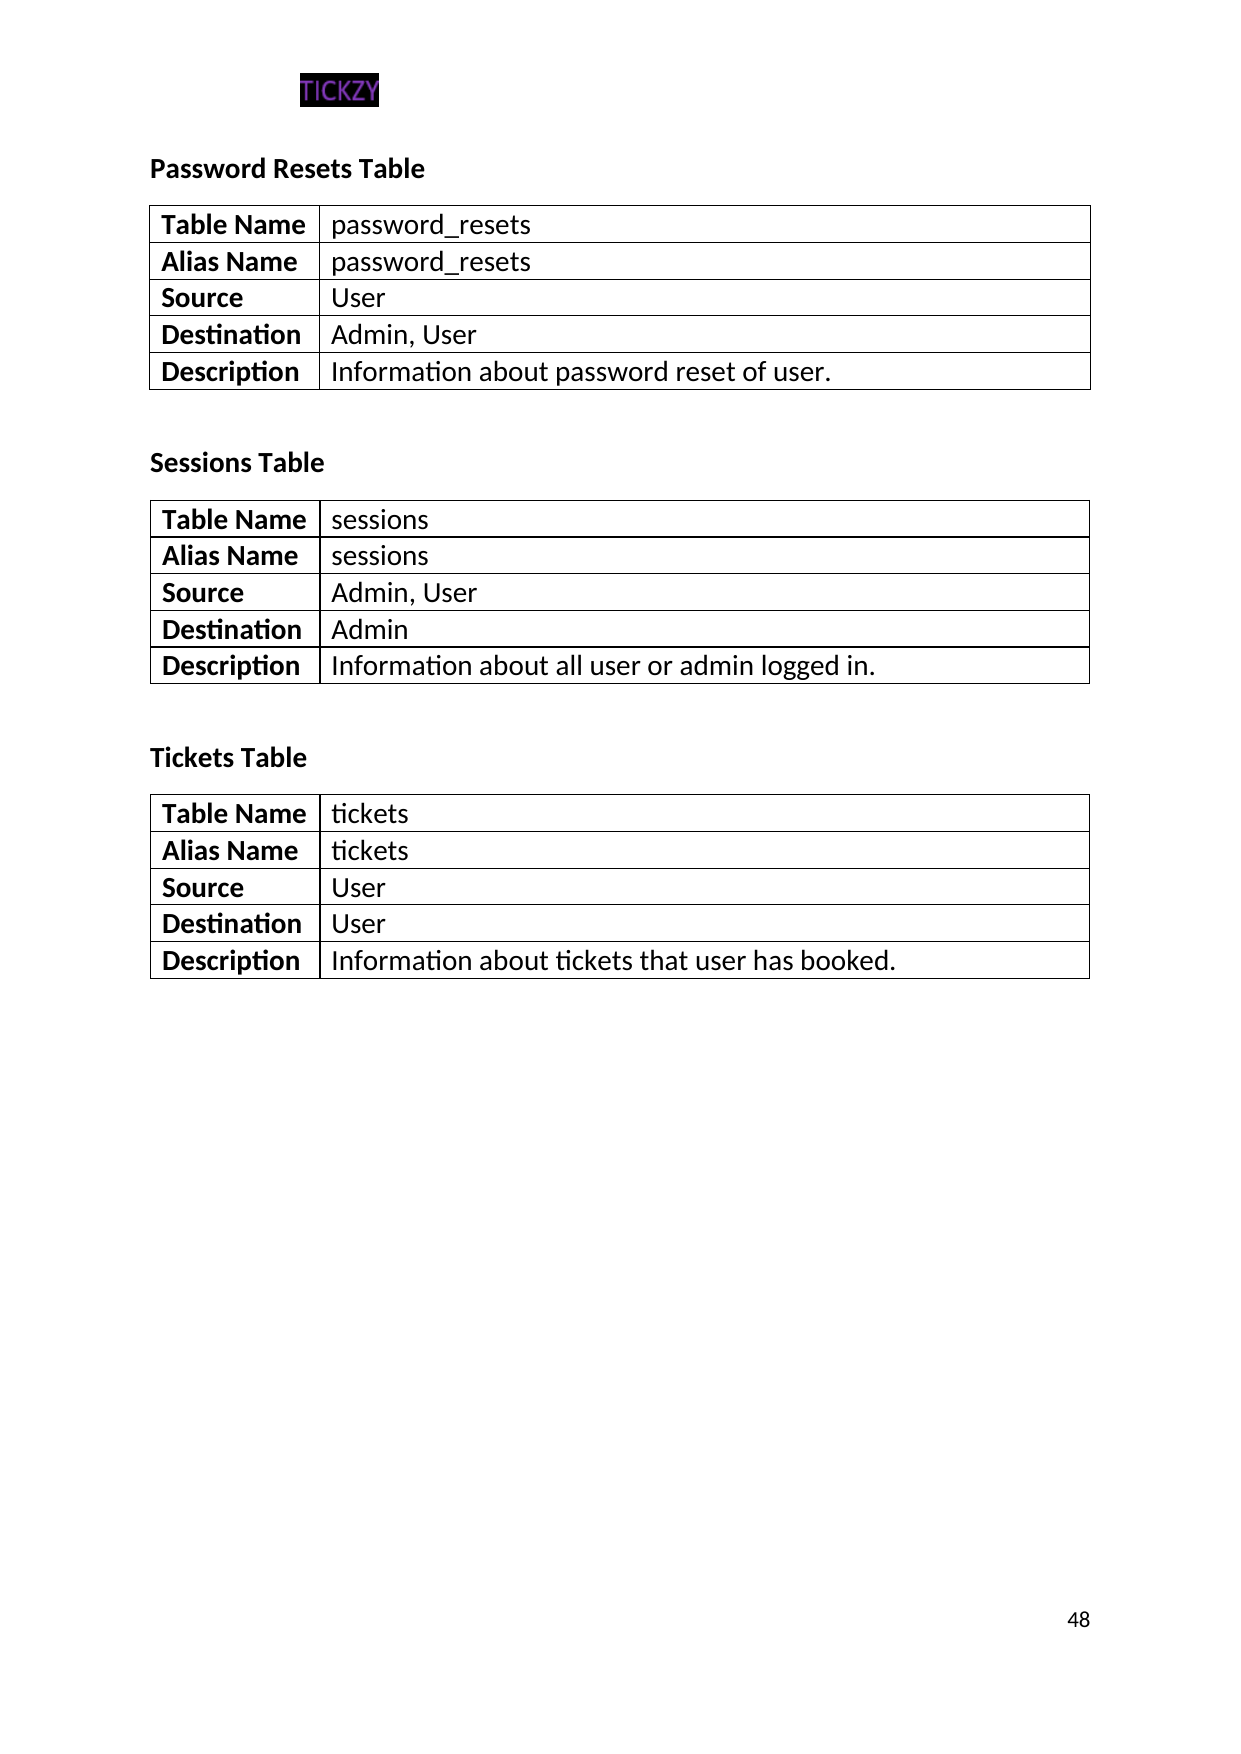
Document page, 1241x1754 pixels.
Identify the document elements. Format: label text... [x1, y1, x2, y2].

table_cell sessions [321, 538, 1089, 573]
table_cell Description [151, 648, 319, 683]
table_cell Admin, User [320, 316, 1090, 352]
table_cell Source [151, 574, 319, 610]
text Password Resets Table [150, 150, 1090, 186]
table_cell User [321, 869, 1089, 904]
table_cell Destination [150, 316, 319, 352]
table_cell User [321, 905, 1089, 941]
table_cell Description [150, 353, 319, 388]
text Tickets Table [150, 739, 1090, 775]
table_cell Admin, User [321, 574, 1089, 610]
table_header Table Name [151, 795, 319, 831]
table_cell Information about tickets that user has booked. [321, 942, 1089, 978]
table_cell Alias Name [151, 538, 319, 573]
table_header Table Name [151, 501, 319, 536]
table_header Table Name [150, 206, 319, 242]
table_cell Destination [151, 611, 319, 646]
text Sessions Table [150, 444, 1090, 480]
table_cell Description [151, 942, 319, 978]
table_cell Source [150, 280, 319, 315]
table_header tickets [321, 795, 1089, 831]
table_cell Information about all user or admin logged in. [321, 648, 1089, 683]
table_cell Alias Name [151, 832, 319, 868]
table_cell Alias Name [150, 243, 319, 278]
table_cell User [320, 280, 1090, 315]
table_header password_resets [320, 206, 1090, 242]
table_cell password_resets [320, 243, 1090, 278]
table_header sessions [321, 501, 1089, 536]
table_cell tickets [321, 832, 1089, 868]
table_cell Destination [151, 905, 319, 941]
table_cell Source [151, 869, 319, 904]
table_cell Information about password reset of user. [320, 353, 1090, 388]
table_cell Admin [321, 611, 1089, 646]
picture [300, 73, 379, 107]
